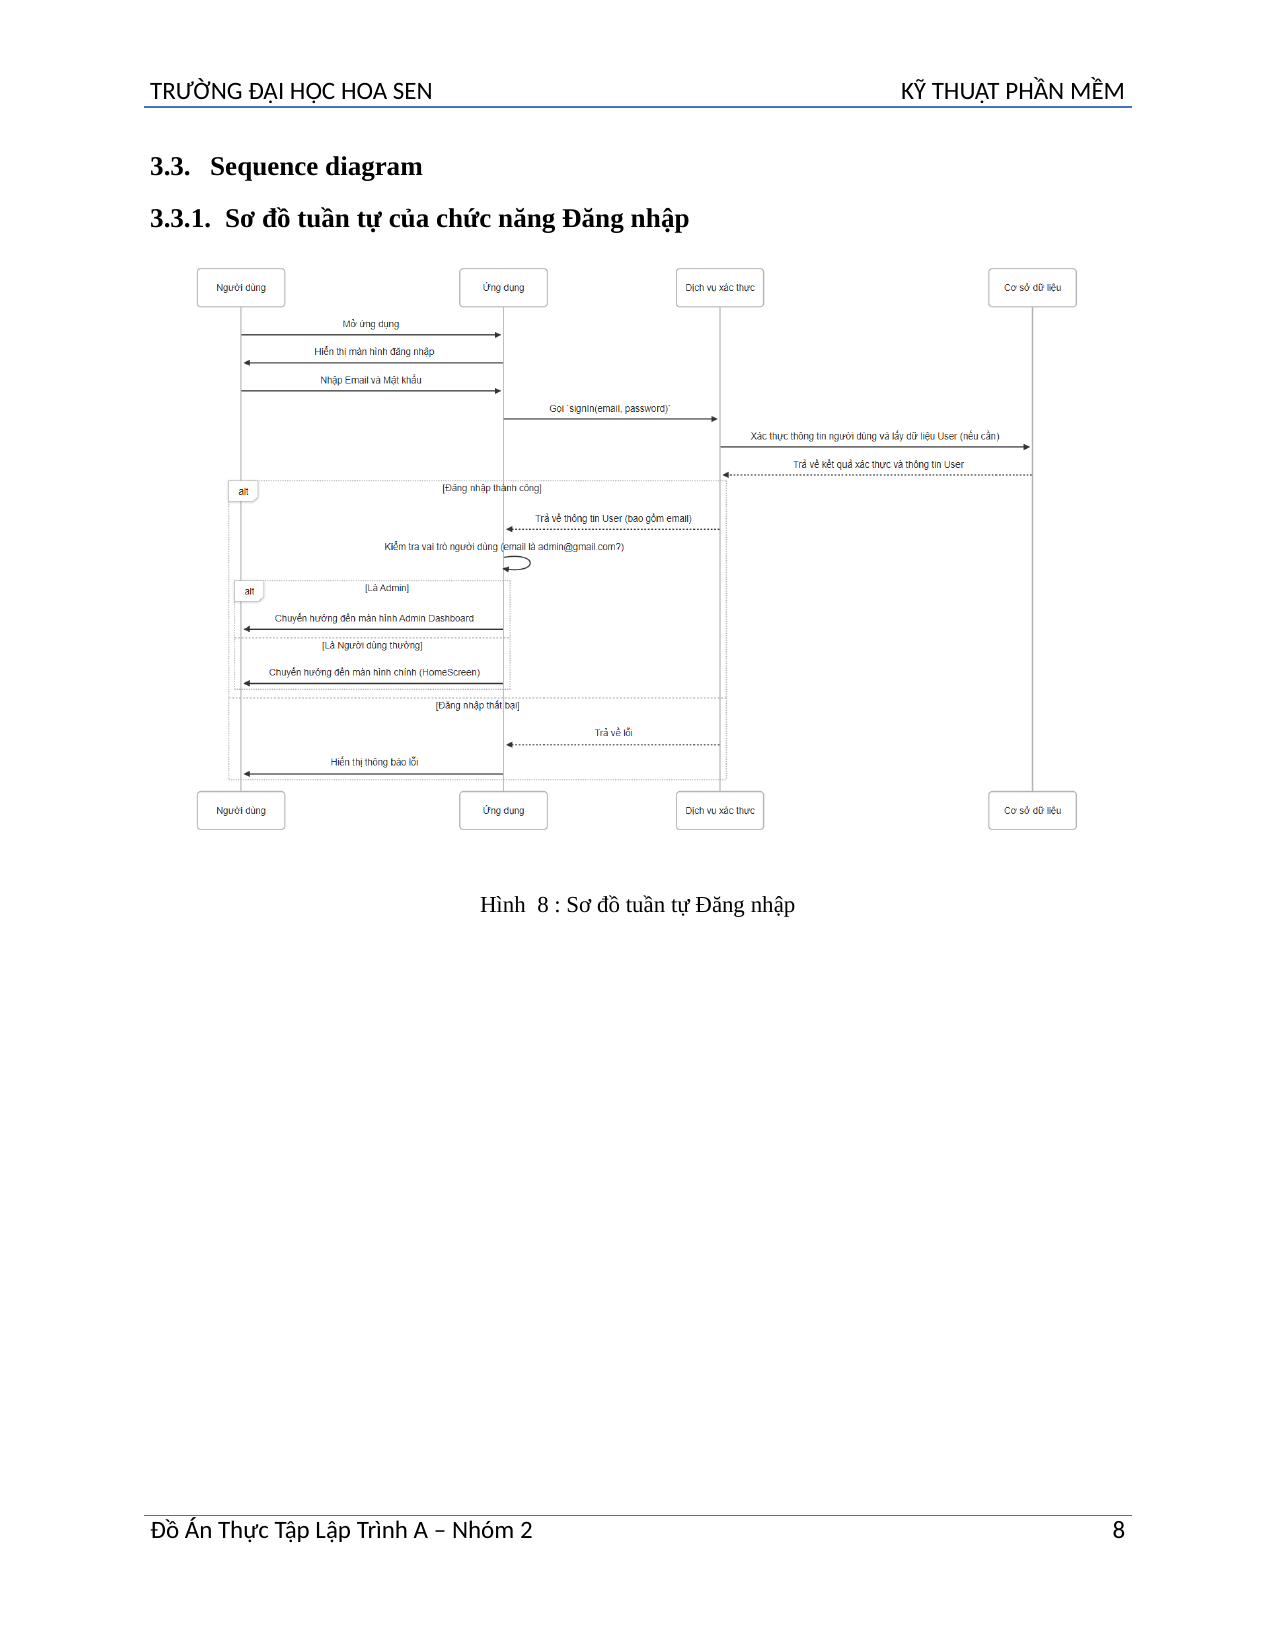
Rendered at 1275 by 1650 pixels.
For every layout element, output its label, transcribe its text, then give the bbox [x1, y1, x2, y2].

subtitle Sơ đồ tuần tự của chức năng Đăng nhập [150, 202, 1125, 233]
picture [167, 246, 1108, 846]
subtitle Sequence diagram [150, 150, 1125, 181]
text Hình 8 : Sơ đồ tuần tự Đăng nhập [150, 891, 1125, 917]
